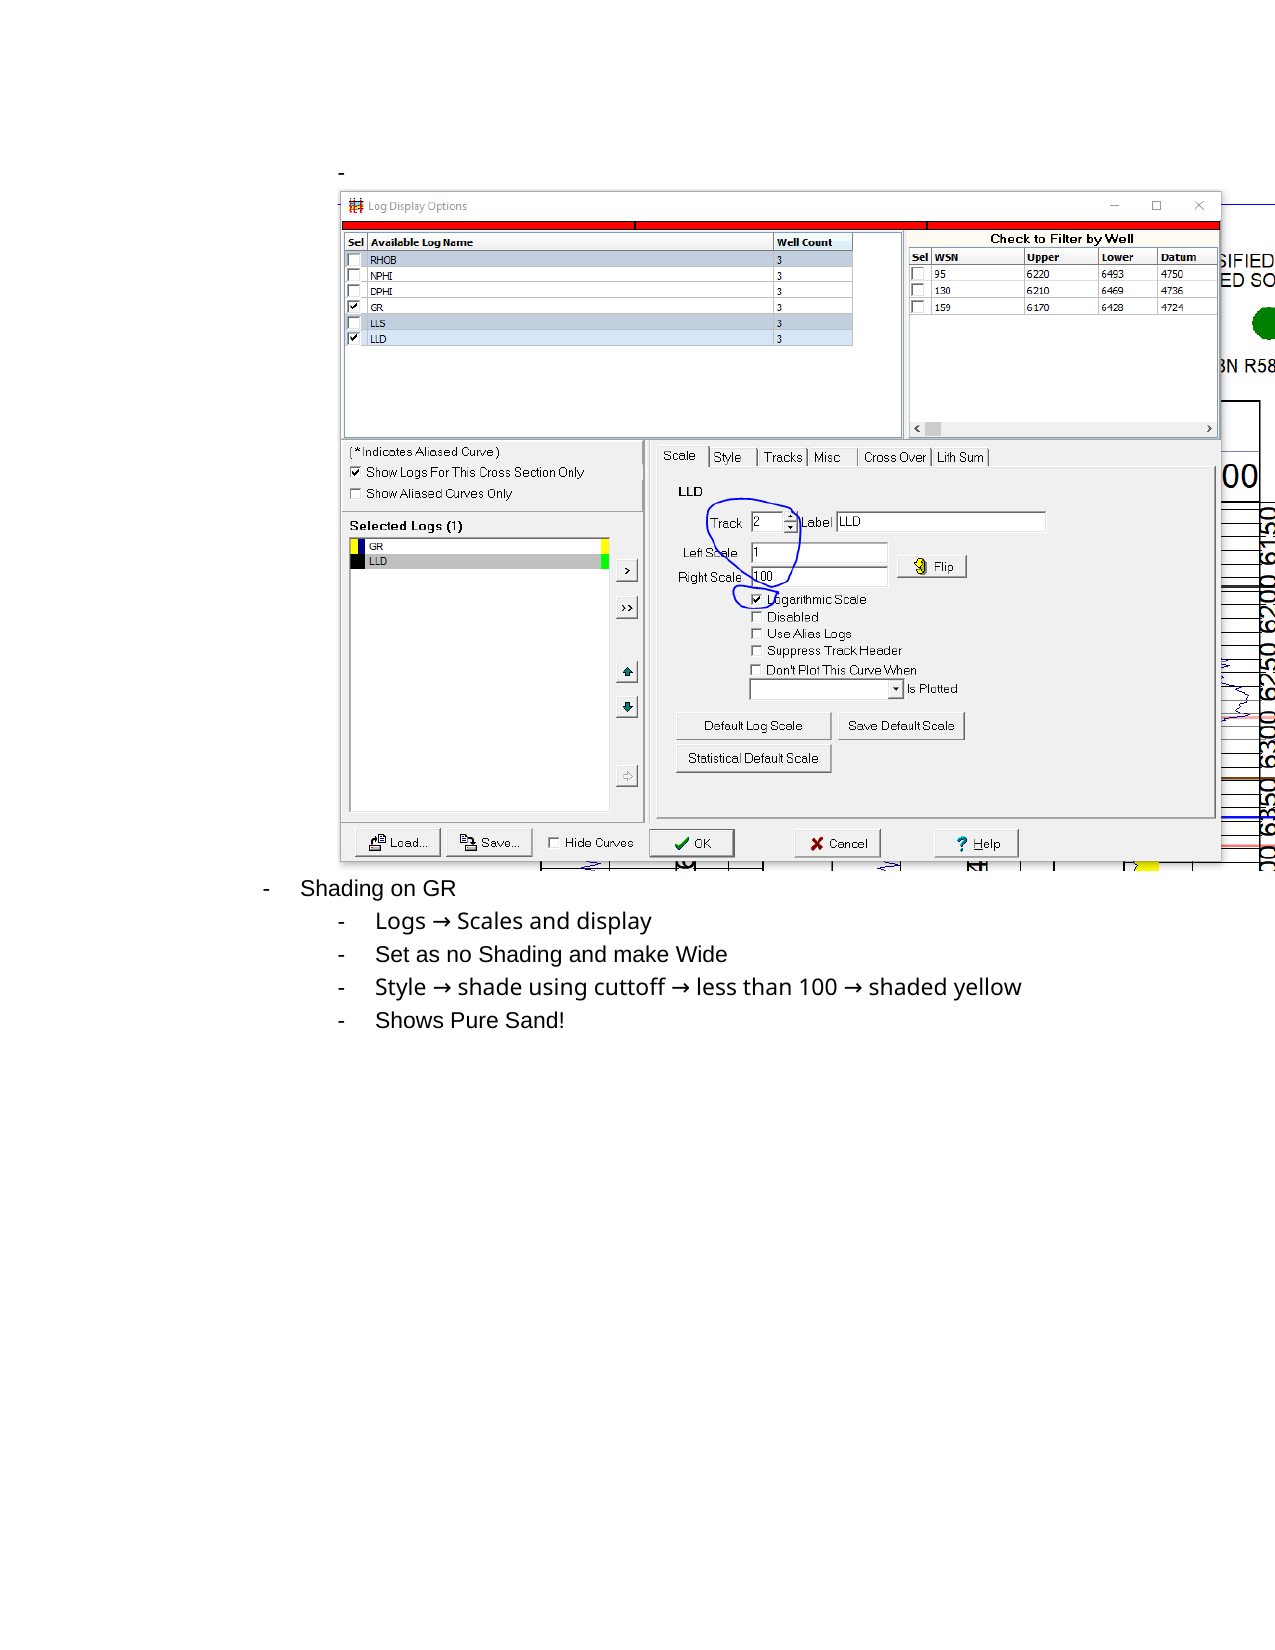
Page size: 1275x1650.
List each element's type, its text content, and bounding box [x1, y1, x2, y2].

list Shading on GR [262, 875, 1125, 901]
list Style → shade using cuttoff → less than 100 → shaded yellow [337, 971, 1125, 1002]
list Logs → Scales and display [337, 905, 1125, 936]
list Shows Pure Sand! [337, 1007, 1125, 1033]
list Set as no Shading and make Wide [337, 941, 1125, 967]
picture [337, 189, 1275, 871]
